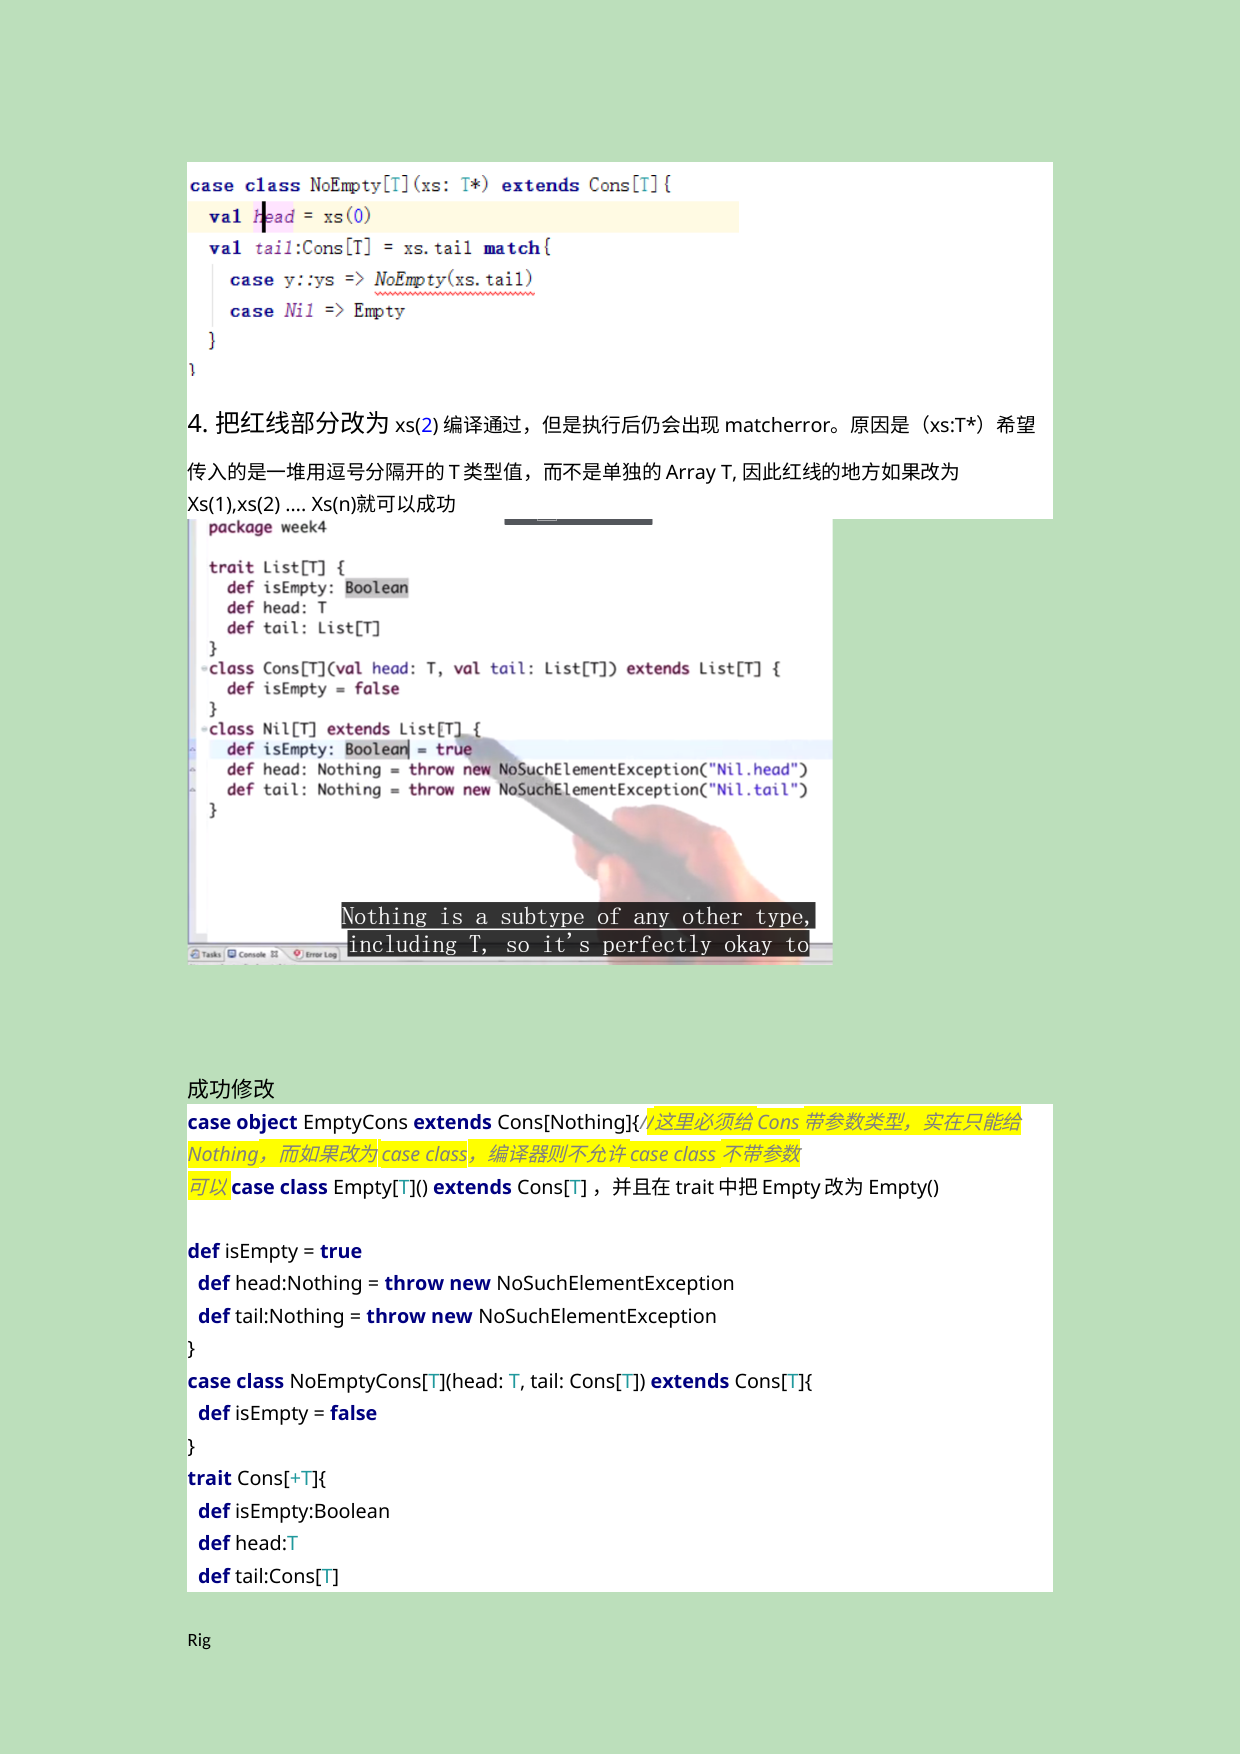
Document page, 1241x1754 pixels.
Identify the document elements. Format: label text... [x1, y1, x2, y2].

text case object EmptyCons extends Cons[Nothing]{//这里必须给Cons带参数类型，实在只能给Nothing，而如果改为case class，编译器则不允许case class 不带参数 [187, 1104, 1053, 1169]
picture [187, 175, 739, 376]
text 4. 把红线部分改为xs(2) 编译通过，但是执行后仍会出现matcherror。原因是（xs:T*）希望传入的是一堆用逗号分隔开的T类型值，而不是单独的Array T, 因此红线的地方如果改为Xs(1),xs(2) …. Xs(n)就可以成功 [187, 389, 1053, 519]
picture [187, 519, 833, 965]
text 成功修改 [187, 1072, 1053, 1104]
text 可以case class Empty[T]() extends Cons[T] ，并且在trait中把Empty改为Empty() [187, 1169, 1053, 1202]
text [187, 1202, 1053, 1592]
